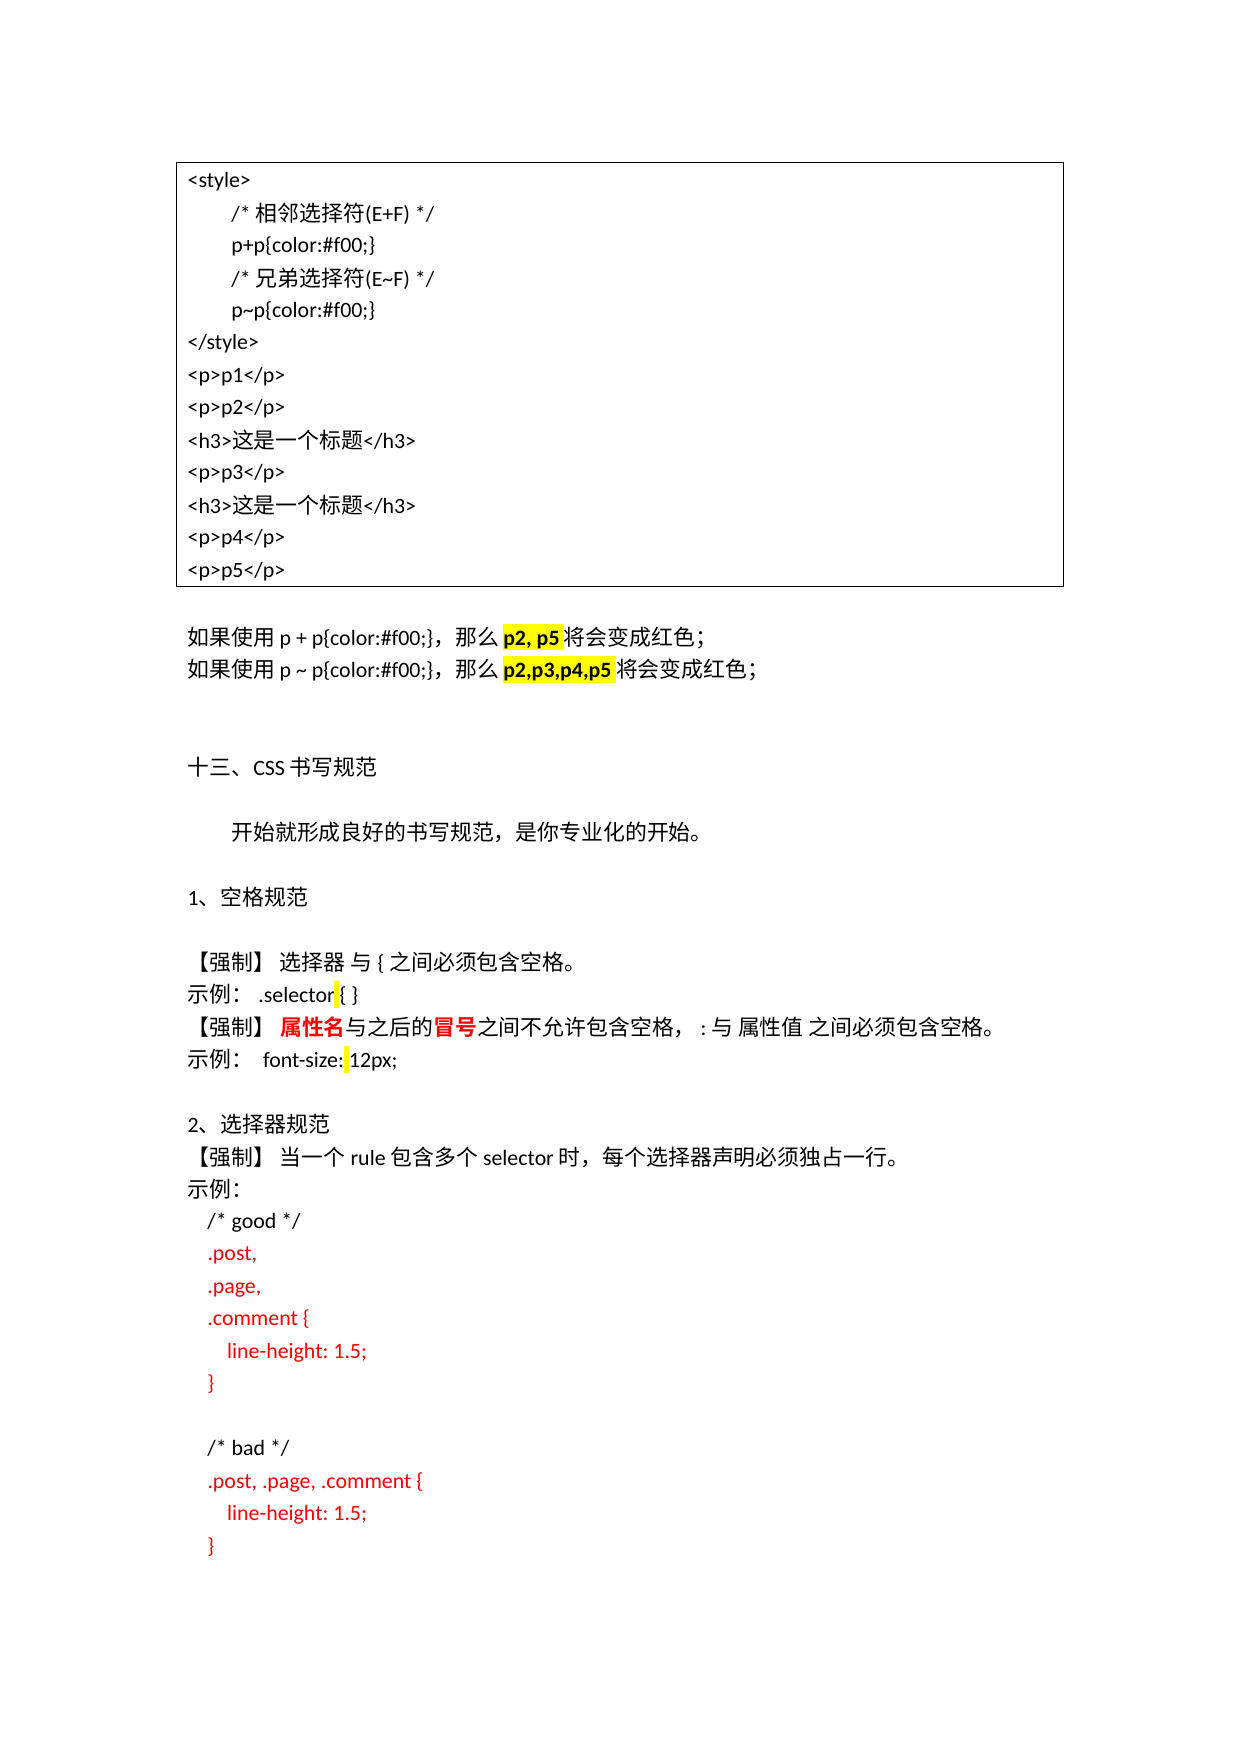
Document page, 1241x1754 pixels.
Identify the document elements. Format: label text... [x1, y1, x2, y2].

list 开始就形成良好的书写规范，是你专业化的开始。 [187, 814, 1053, 847]
list 1、空格规范 [187, 879, 1053, 912]
list 2、选择器规范 [187, 1107, 1053, 1139]
list 如果使用p ~ p{color:#f00;}，那么p2,p3,p4,p5将会变成红色； [187, 652, 1053, 684]
list .post, .page, .comment { [187, 1464, 1053, 1497]
list 示例： .selector { } [187, 977, 1053, 1009]
list 如果使用p + p{color:#f00;}，那么p2, p5将会变成红色； [187, 619, 1053, 652]
list 示例： [187, 1172, 1053, 1204]
list 示例： font-size: 12px; [187, 1042, 1053, 1074]
list .post, [187, 1237, 1053, 1269]
list 十三、CSS书写规范 [187, 749, 1053, 782]
list line-height: 1.5; [187, 1334, 1053, 1367]
list 【强制】 当一个 rule 包含多个 selector 时，每个选择器声明必须独占一行。 [187, 1139, 1053, 1172]
list /* good */ [187, 1204, 1053, 1237]
list line-height: 1.5; [187, 1497, 1053, 1529]
list } [187, 1529, 1053, 1562]
list /* bad */ [187, 1432, 1053, 1464]
list .page, [187, 1269, 1053, 1302]
table_header <style> /* 相邻选择符(E+F) */ p+p{color:#f00;} /* 兄弟选择符(E~F) */ p~p{color:#f00;} </style> <p>p1</p> <p>p2</p> <h3>这是一个标题</h3> <p>p3</p> <h3>这是一个标题</h3> <p>p4</p> <p>p5</p> [177, 163, 1063, 586]
list 【强制】 选择器 与 { 之间必须包含空格。 [187, 944, 1053, 977]
list .comment { [187, 1302, 1053, 1334]
list } [187, 1367, 1053, 1399]
list 【强制】 属性名与之后的冒号之间不允许包含空格， : 与 属性值 之间必须包含空格。 [187, 1009, 1053, 1042]
